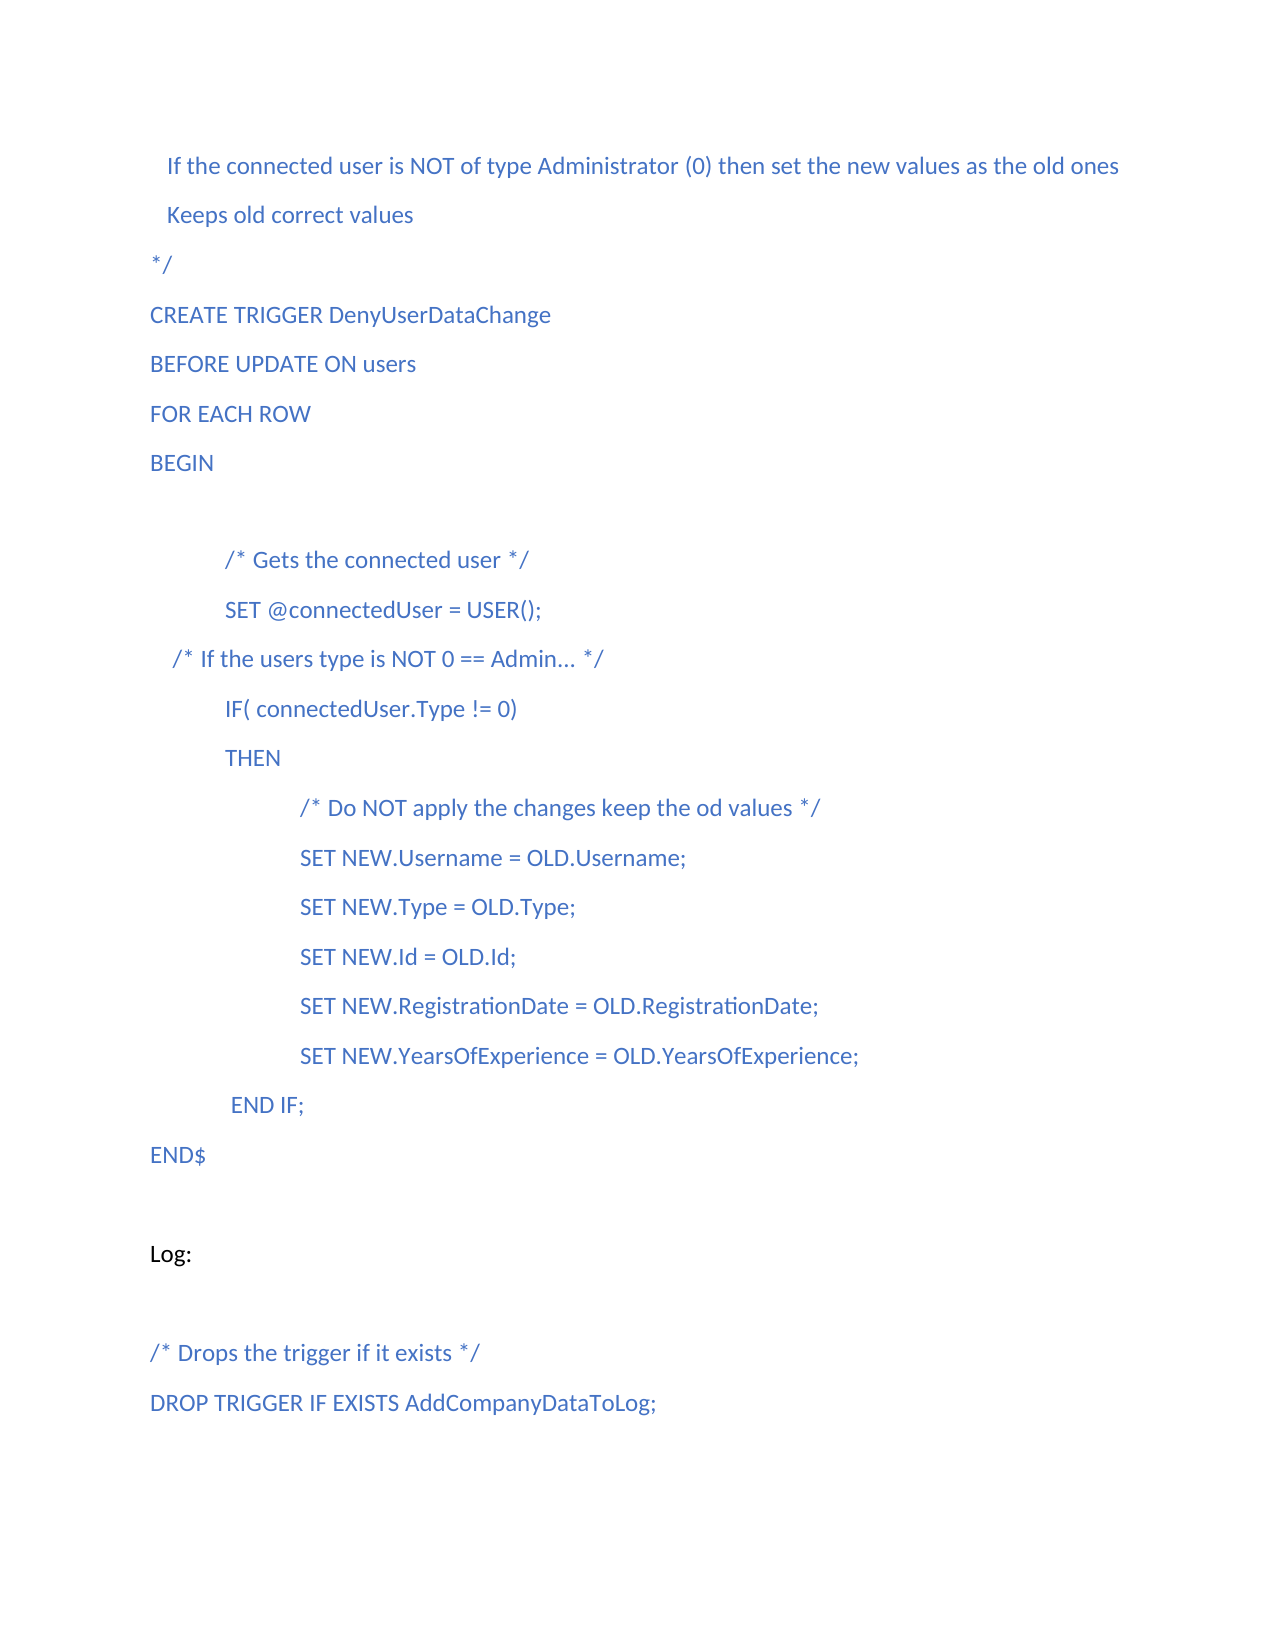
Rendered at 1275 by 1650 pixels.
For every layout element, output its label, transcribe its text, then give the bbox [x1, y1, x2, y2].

text SET NEW.Id = OLD.Id; [150, 941, 1125, 971]
text FOR EACH ROW [150, 398, 1125, 428]
text END IF; [150, 1089, 1125, 1120]
text SET NEW.Username = OLD.Username; [150, 842, 1125, 872]
text */ [150, 249, 1125, 280]
text Keeps old correct values [150, 199, 1125, 230]
text SET @connectedUser = USER(); [150, 594, 1125, 624]
text If the connected user is NOT of type Administrator (0) then set the new values as the old ones [150, 150, 1125, 181]
text /* Gets the connected user */ [150, 544, 1125, 575]
text Log: [150, 1238, 1125, 1269]
text BEGIN [150, 447, 1125, 478]
text END$ [150, 1139, 1125, 1170]
text IF( connectedUser.Type != 0) [150, 693, 1125, 723]
text /* Do NOT apply the changes keep the od values */ [150, 792, 1125, 823]
text SET NEW.Type = OLD.Type; [150, 891, 1125, 922]
text /* Drops the trigger if it exists */ [150, 1337, 1125, 1368]
text SET NEW.RegistrationDate = OLD.RegistrationDate; [150, 990, 1125, 1021]
text SET NEW.YearsOfExperience = OLD.YearsOfExperience; [150, 1040, 1125, 1071]
text /* If the users type is NOT 0 == Admin... */ [150, 643, 1125, 674]
text CREATE TRIGGER DenyUserDataChange [150, 299, 1125, 329]
text DROP TRIGGER IF EXISTS AddCompanyDataToLog; [150, 1387, 1125, 1418]
text THEN [150, 742, 1125, 773]
text BEFORE UPDATE ON users [150, 348, 1125, 379]
